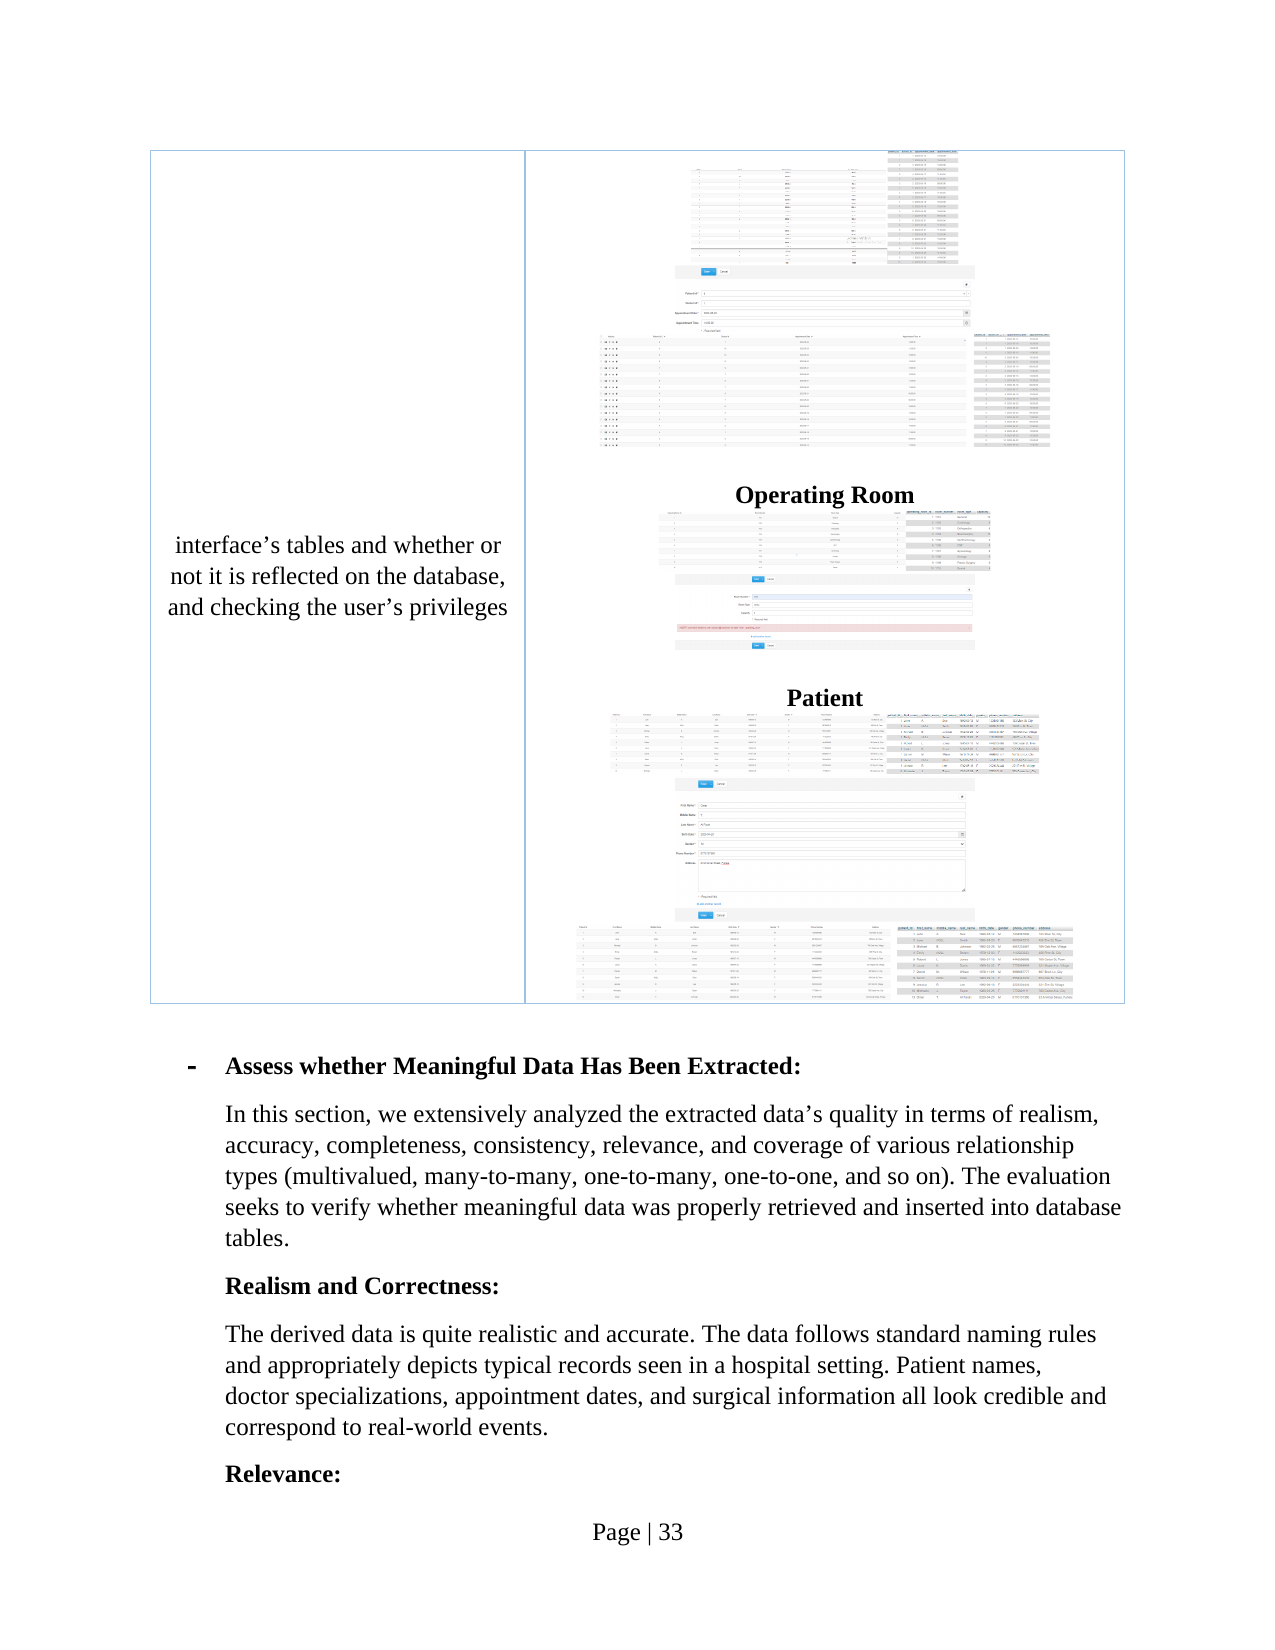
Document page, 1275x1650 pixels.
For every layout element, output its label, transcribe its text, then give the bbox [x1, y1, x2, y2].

text The derived data is quite realistic and accurate. The data follows standard naming rules and appropriately depicts typical records seen in a hospital setting. Patient names, doctor specializations, appointment dates, and surgical information all look credible and correspond to real-world events. [225, 1319, 1125, 1441]
picture [691, 151, 959, 264]
text In this section, we extensively analyzed the extracted data’s quality in terms of realism, accuracy, completeness, consistency, relevance, and coverage of various relationship types (multivalued, many-to-many, one-to-many, one-to-one, and so on). The evaluation seeks to verify whether meaningful data was properly retrieved and inserted into database tables. [225, 1099, 1125, 1252]
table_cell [151, 151, 524, 1003]
picture [576, 925, 891, 1001]
picture [674, 573, 975, 650]
text Realism and Correctness: [225, 1271, 1125, 1300]
picture [674, 265, 975, 332]
text Relevance: [225, 1459, 1125, 1488]
picture [599, 334, 968, 447]
picture [658, 511, 991, 571]
picture [973, 334, 1051, 447]
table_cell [526, 151, 1124, 1003]
list Assess whether Meaningful Data Has Been Extracted: [187, 1051, 1125, 1080]
picture [674, 776, 975, 923]
picture [897, 925, 1074, 1001]
picture [610, 714, 1040, 774]
